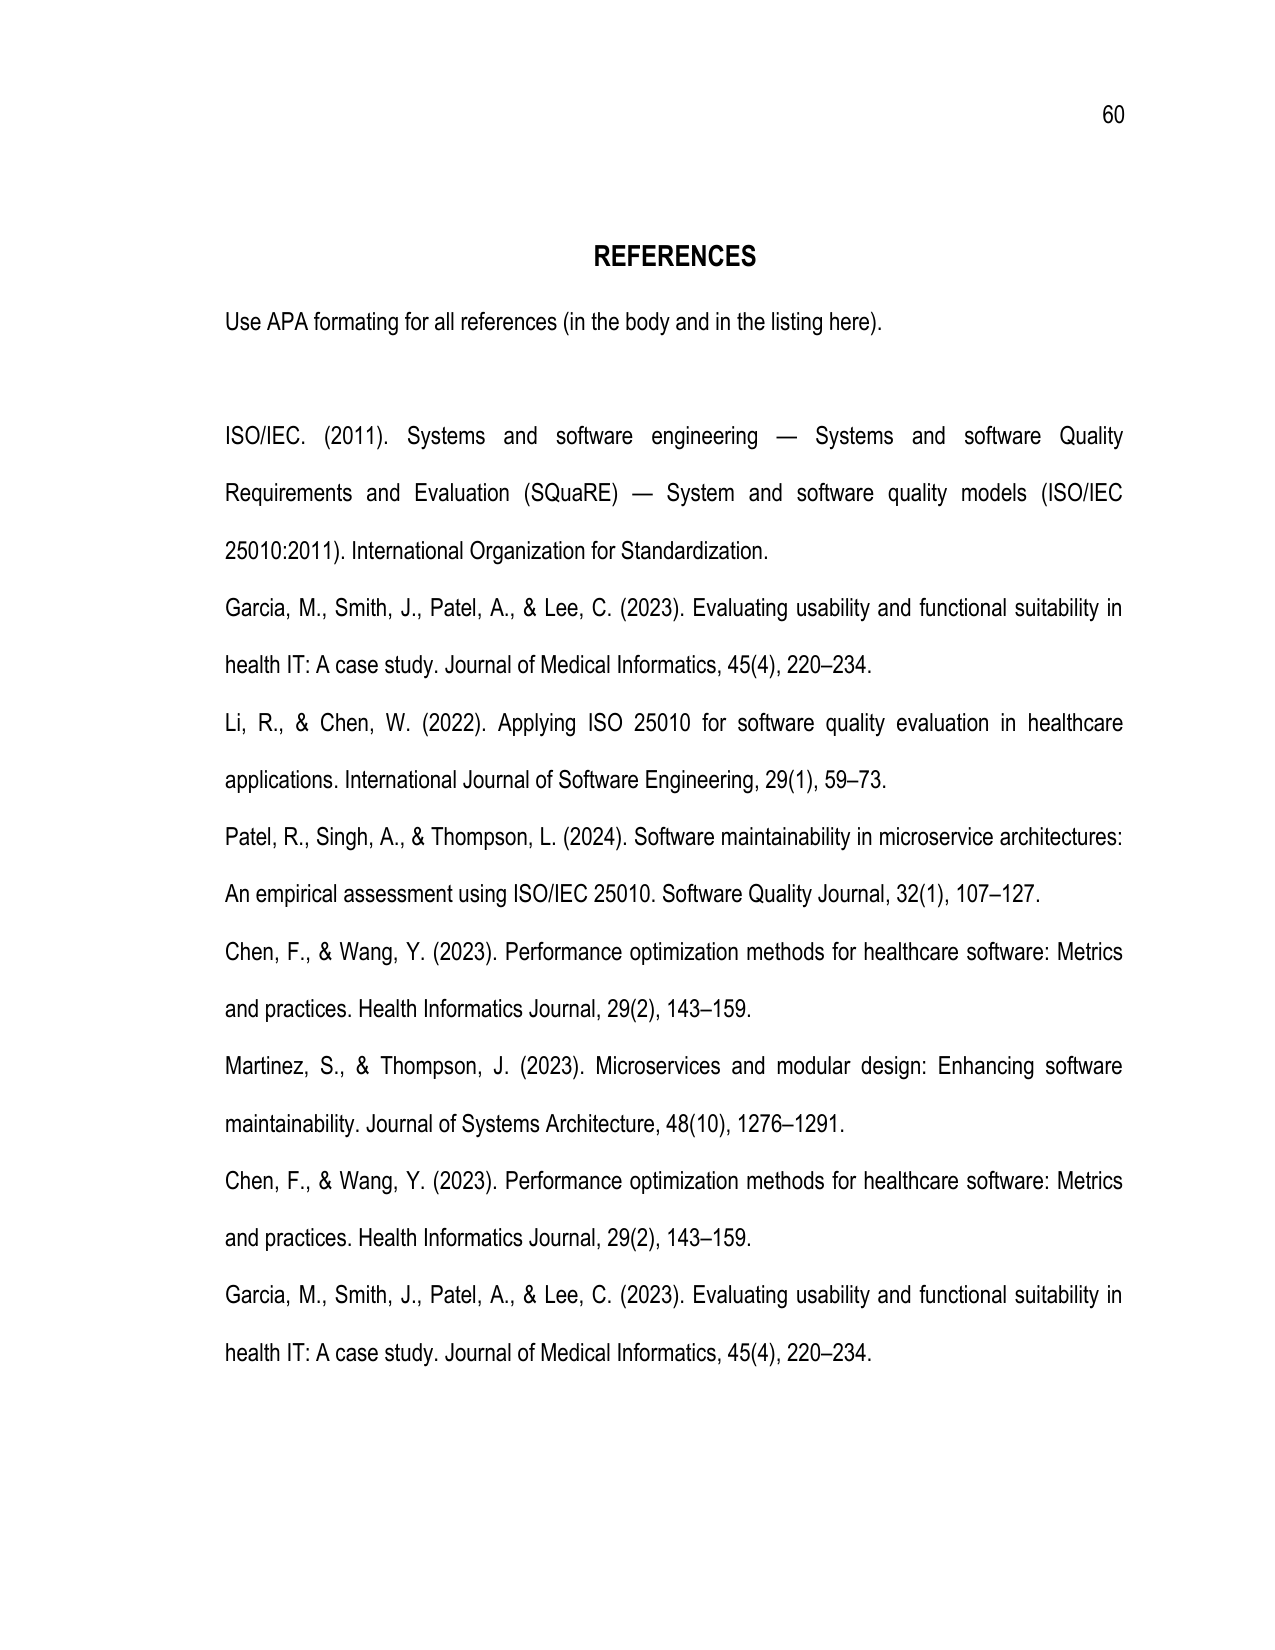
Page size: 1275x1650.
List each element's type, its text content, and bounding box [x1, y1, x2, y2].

title REFERENCES [225, 239, 1125, 273]
text Use APA formating for all references (in the body and in the listing here). [225, 306, 1125, 335]
text ISO/IEC. (2011). Systems and software engineering — Systems and software Quality Requirements and Evaluation (SQuaRE) — System and software quality models (ISO/IEC 25010:2011). International Organization for Standardization. [225, 421, 1125, 564]
text Li, R., & Chen, W. (2022). Applying ISO 25010 for software quality evaluation in healthcare applications. International Journal of Software Engineering, 29(1), 59–73. [225, 707, 1125, 793]
text Garcia, M., Smith, J., Patel, A., & Lee, C. (2023). Evaluating usability and functional suitability in health IT: A case study. Journal of Medical Informatics, 45(4), 220–234. [225, 1280, 1125, 1366]
text Chen, F., & Wang, Y. (2023). Performance optimization methods for healthcare software: Metrics and practices. Health Informatics Journal, 29(2), 143–159. [225, 1166, 1125, 1252]
text Garcia, M., Smith, J., Patel, A., & Lee, C. (2023). Evaluating usability and functional suitability in health IT: A case study. Journal of Medical Informatics, 45(4), 220–234. [225, 593, 1125, 679]
text Patel, R., Singh, A., & Thompson, L. (2024). Software maintainability in microservice architectures: An empirical assessment using ISO/IEC 25010. Software Quality Journal, 32(1), 107–127. [225, 822, 1125, 908]
text Martinez, S., & Thompson, J. (2023). Microservices and modular design: Enhancing software maintainability. Journal of Systems Architecture, 48(10), 1276–1291. [225, 1051, 1125, 1137]
text Chen, F., & Wang, Y. (2023). Performance optimization methods for healthcare software: Metrics and practices. Health Informatics Journal, 29(2), 143–159. [225, 937, 1125, 1023]
